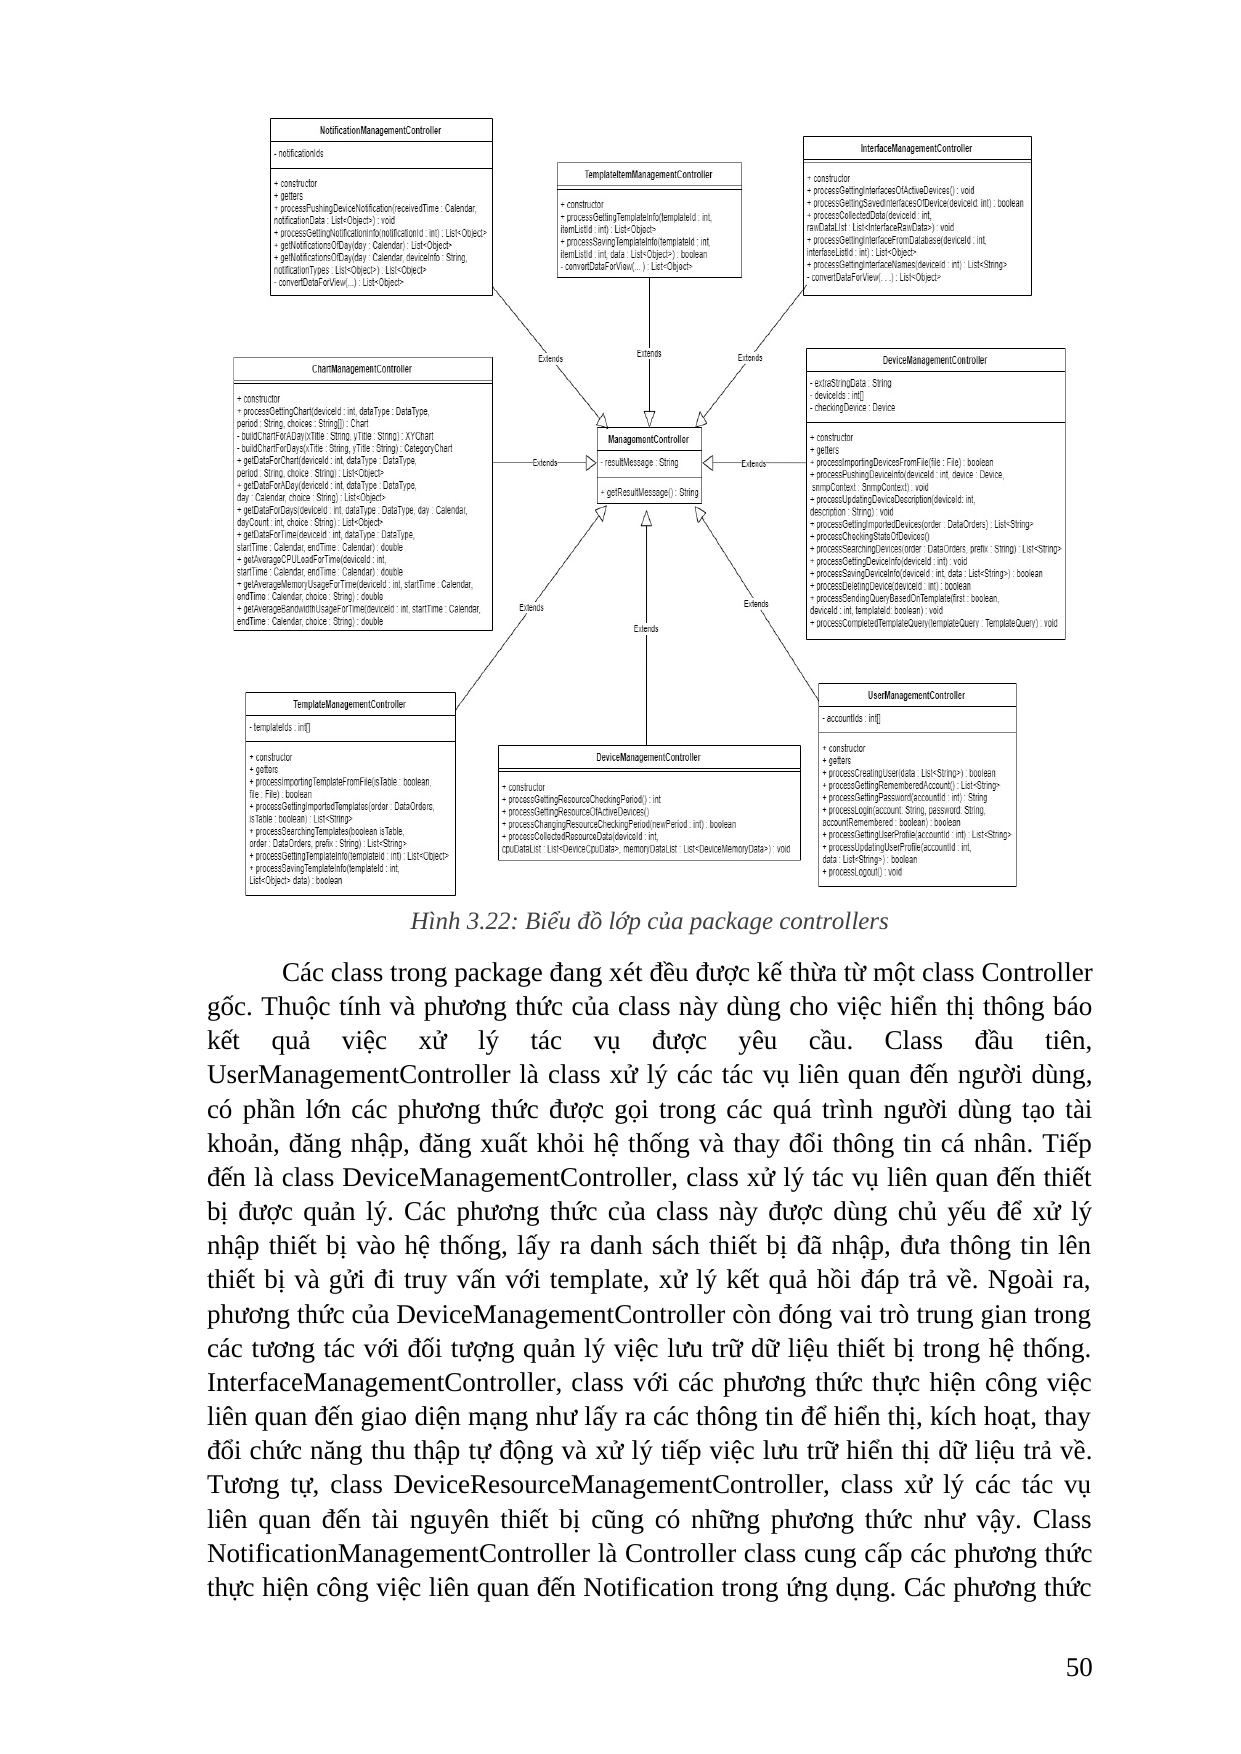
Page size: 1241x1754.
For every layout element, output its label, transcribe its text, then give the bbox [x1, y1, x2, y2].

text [207, 956, 1092, 1602]
picture [233, 118, 1066, 898]
